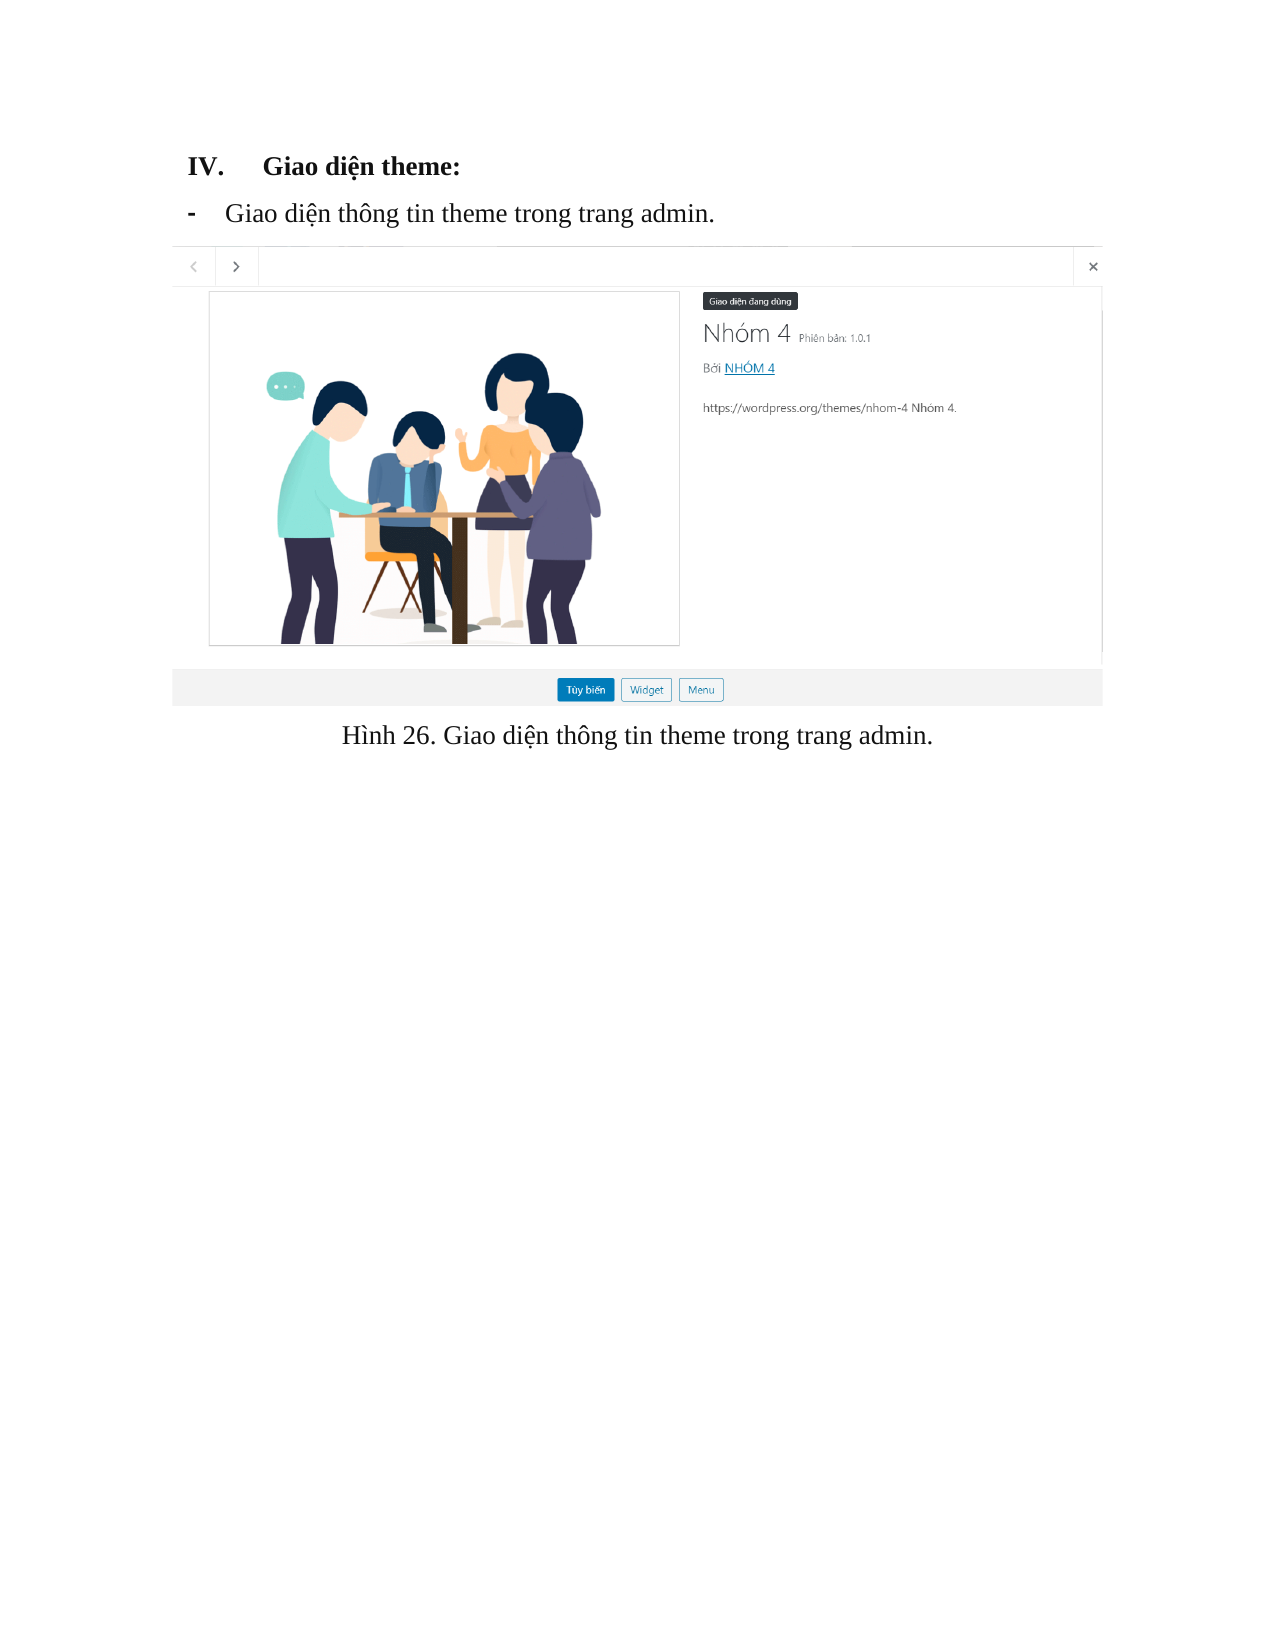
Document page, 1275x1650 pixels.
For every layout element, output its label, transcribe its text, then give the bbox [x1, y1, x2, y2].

list Giao diện theme: [187, 150, 1125, 181]
list Giao diện thông tin theme trong trang admin. [187, 197, 1125, 230]
picture [172, 246, 1103, 706]
text Hình 26. Giao diện thông tin theme trong trang admin. [150, 719, 1125, 751]
